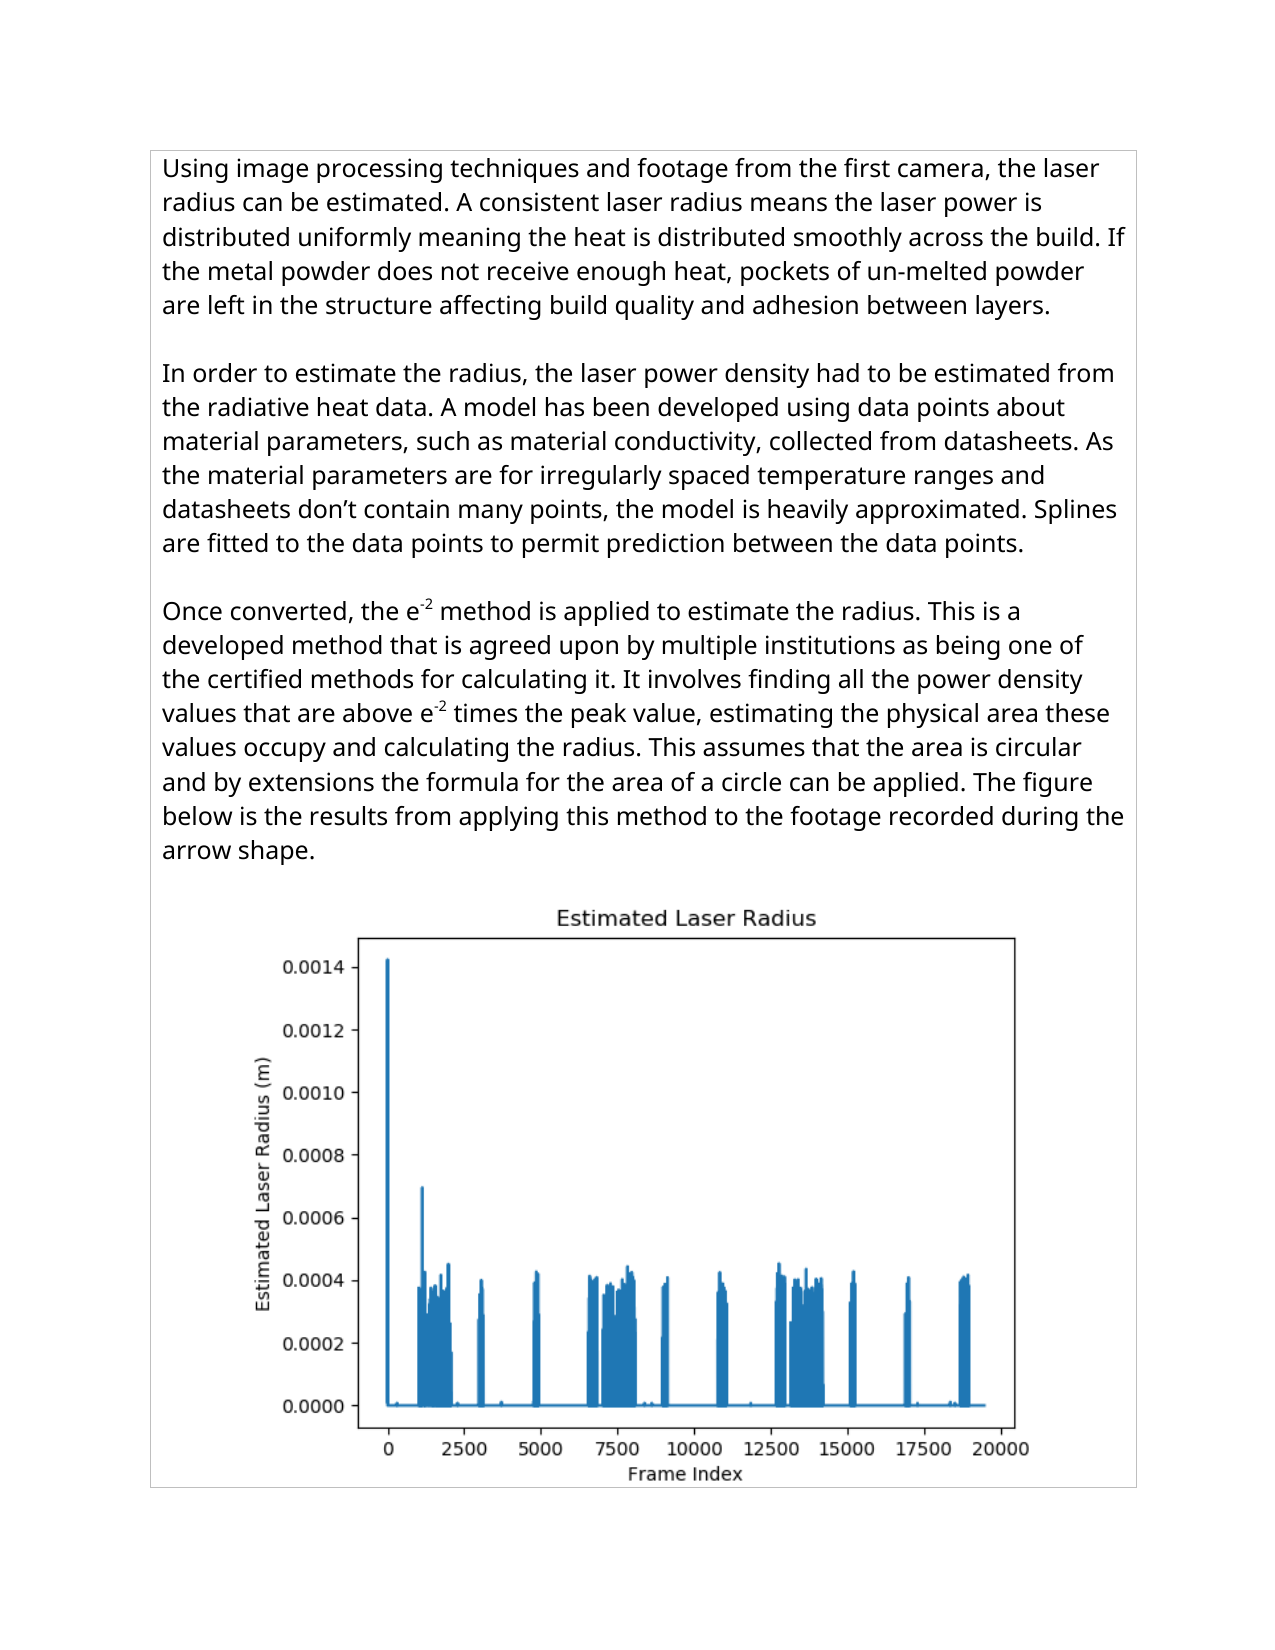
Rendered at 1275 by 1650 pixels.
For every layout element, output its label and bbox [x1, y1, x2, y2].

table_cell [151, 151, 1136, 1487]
picture [252, 900, 1035, 1487]
